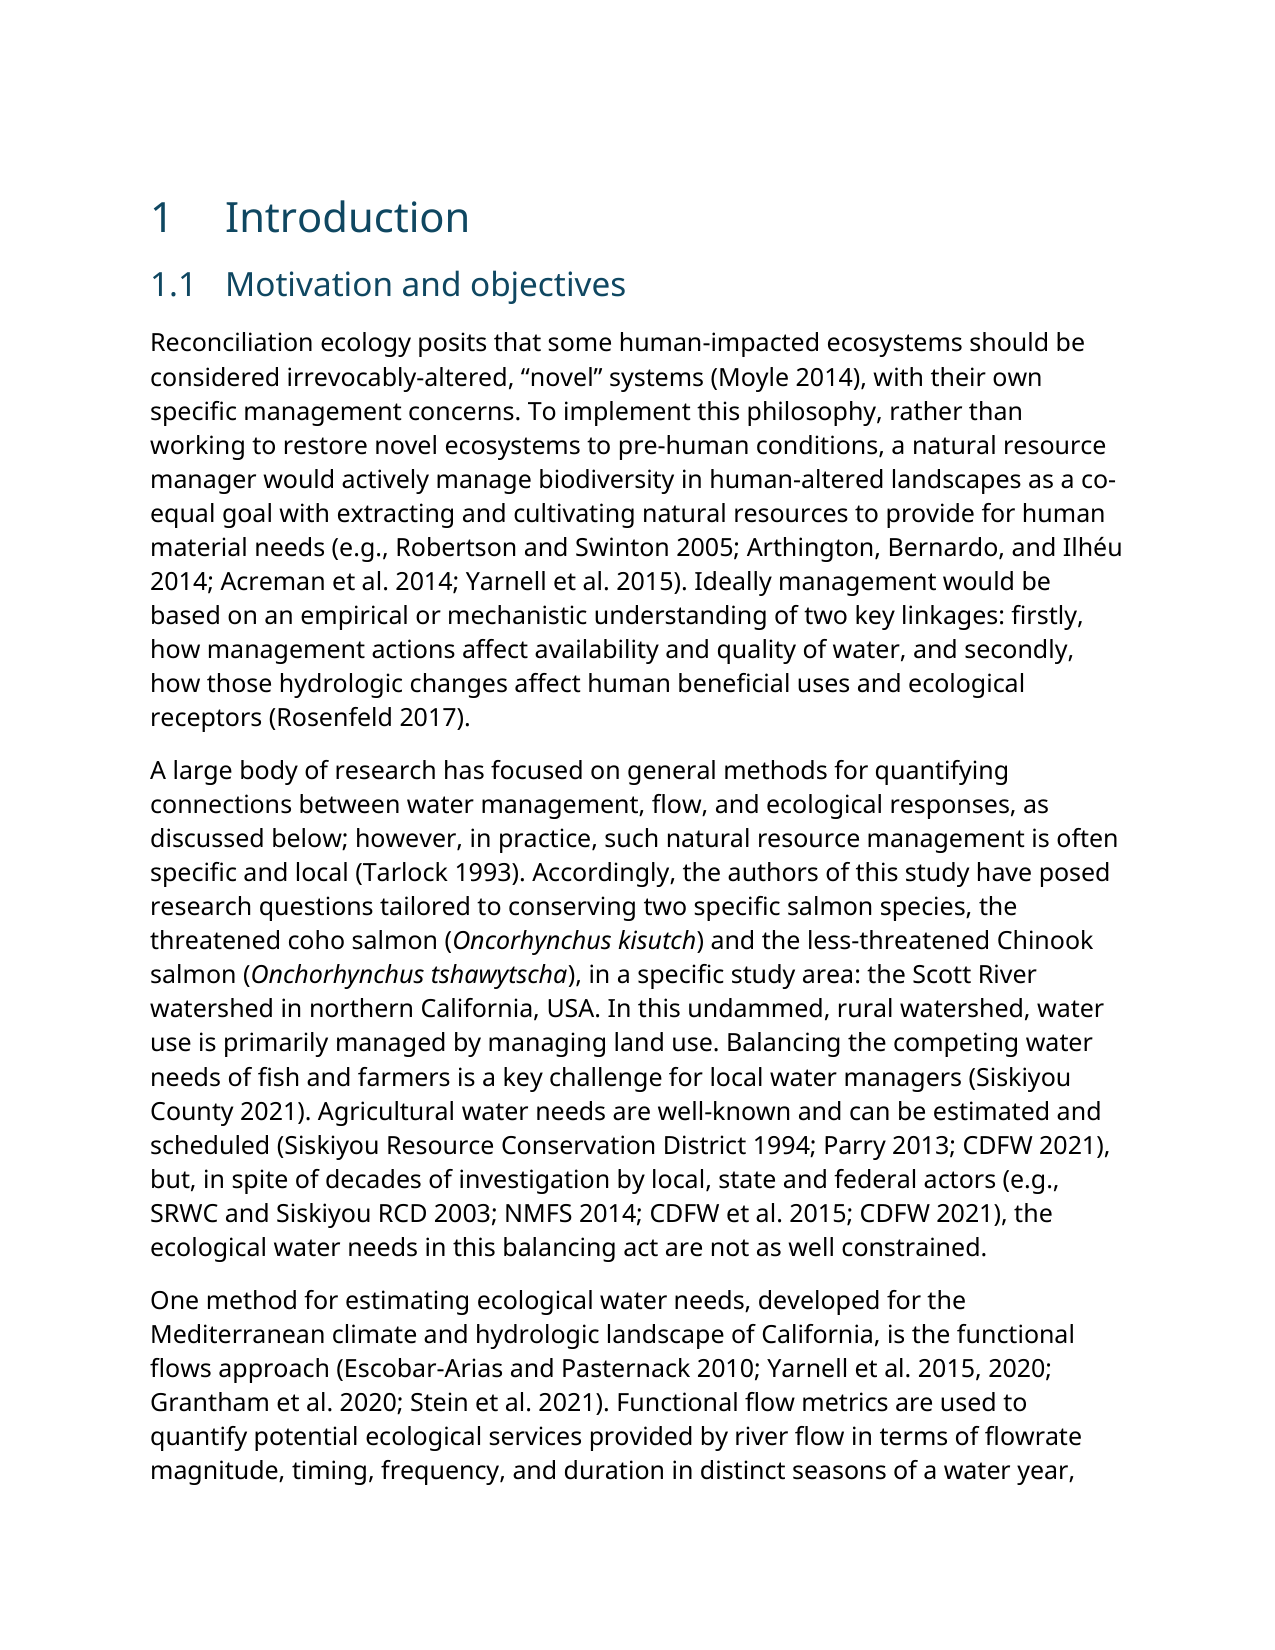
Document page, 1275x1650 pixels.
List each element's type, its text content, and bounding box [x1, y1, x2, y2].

subtitle 1 Introduction [150, 187, 1125, 244]
text Reconciliation ecology posits that some human-impacted ecosystems should be considered irrevocably-altered, “novel” systems (Moyle 2014), with their own specific management concerns. To implement this philosophy, rather than working to restore novel ecosystems to pre-human conditions, a natural resource manager would actively manage biodiversity in human-altered landscapes as a co-equal goal with extracting and cultivating natural resources to provide for human material needs (e.g., Robertson and Swinton 2005; Arthington, Bernardo, and Ilhéu 2014; Acreman et al. 2014; Yarnell et al. 2015). Ideally management would be based on an empirical or mechanistic understanding of two key linkages: firstly, how management actions affect availability and quality of water, and secondly, how those hydrologic changes affect human beneficial uses and ecological receptors (Rosenfeld 2017). [150, 325, 1125, 734]
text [150, 1282, 1125, 1487]
subtitle 1.1 Motivation and objectives [150, 261, 1125, 306]
text A large body of research has focused on general methods for quantifying connections between water management, flow, and ecological responses, as discussed below; however, in practice, such natural resource management is often specific and local (Tarlock 1993). Accordingly, the authors of this study have posed research questions tailored to conserving two specific salmon species, the threatened coho salmon (Oncorhynchus kisutch) and the less-threatened Chinook salmon (Onchorhynchus tshawytscha), in a specific study area: the Scott River watershed in northern California, USA. In this undammed, rural watershed, water use is primarily managed by managing land use. Balancing the competing water needs of fish and farmers is a key challenge for local water managers (Siskiyou County 2021). Agricultural water needs are well-known and can be estimated and scheduled (Siskiyou Resource Conservation District 1994; Parry 2013; CDFW 2021), but, in spite of decades of investigation by local, state and federal actors (e.g., SRWC and Siskiyou RCD 2003; NMFS 2014; CDFW et al. 2015; CDFW 2021), the ecological water needs in this balancing act are not as well constrained. [150, 753, 1125, 1263]
